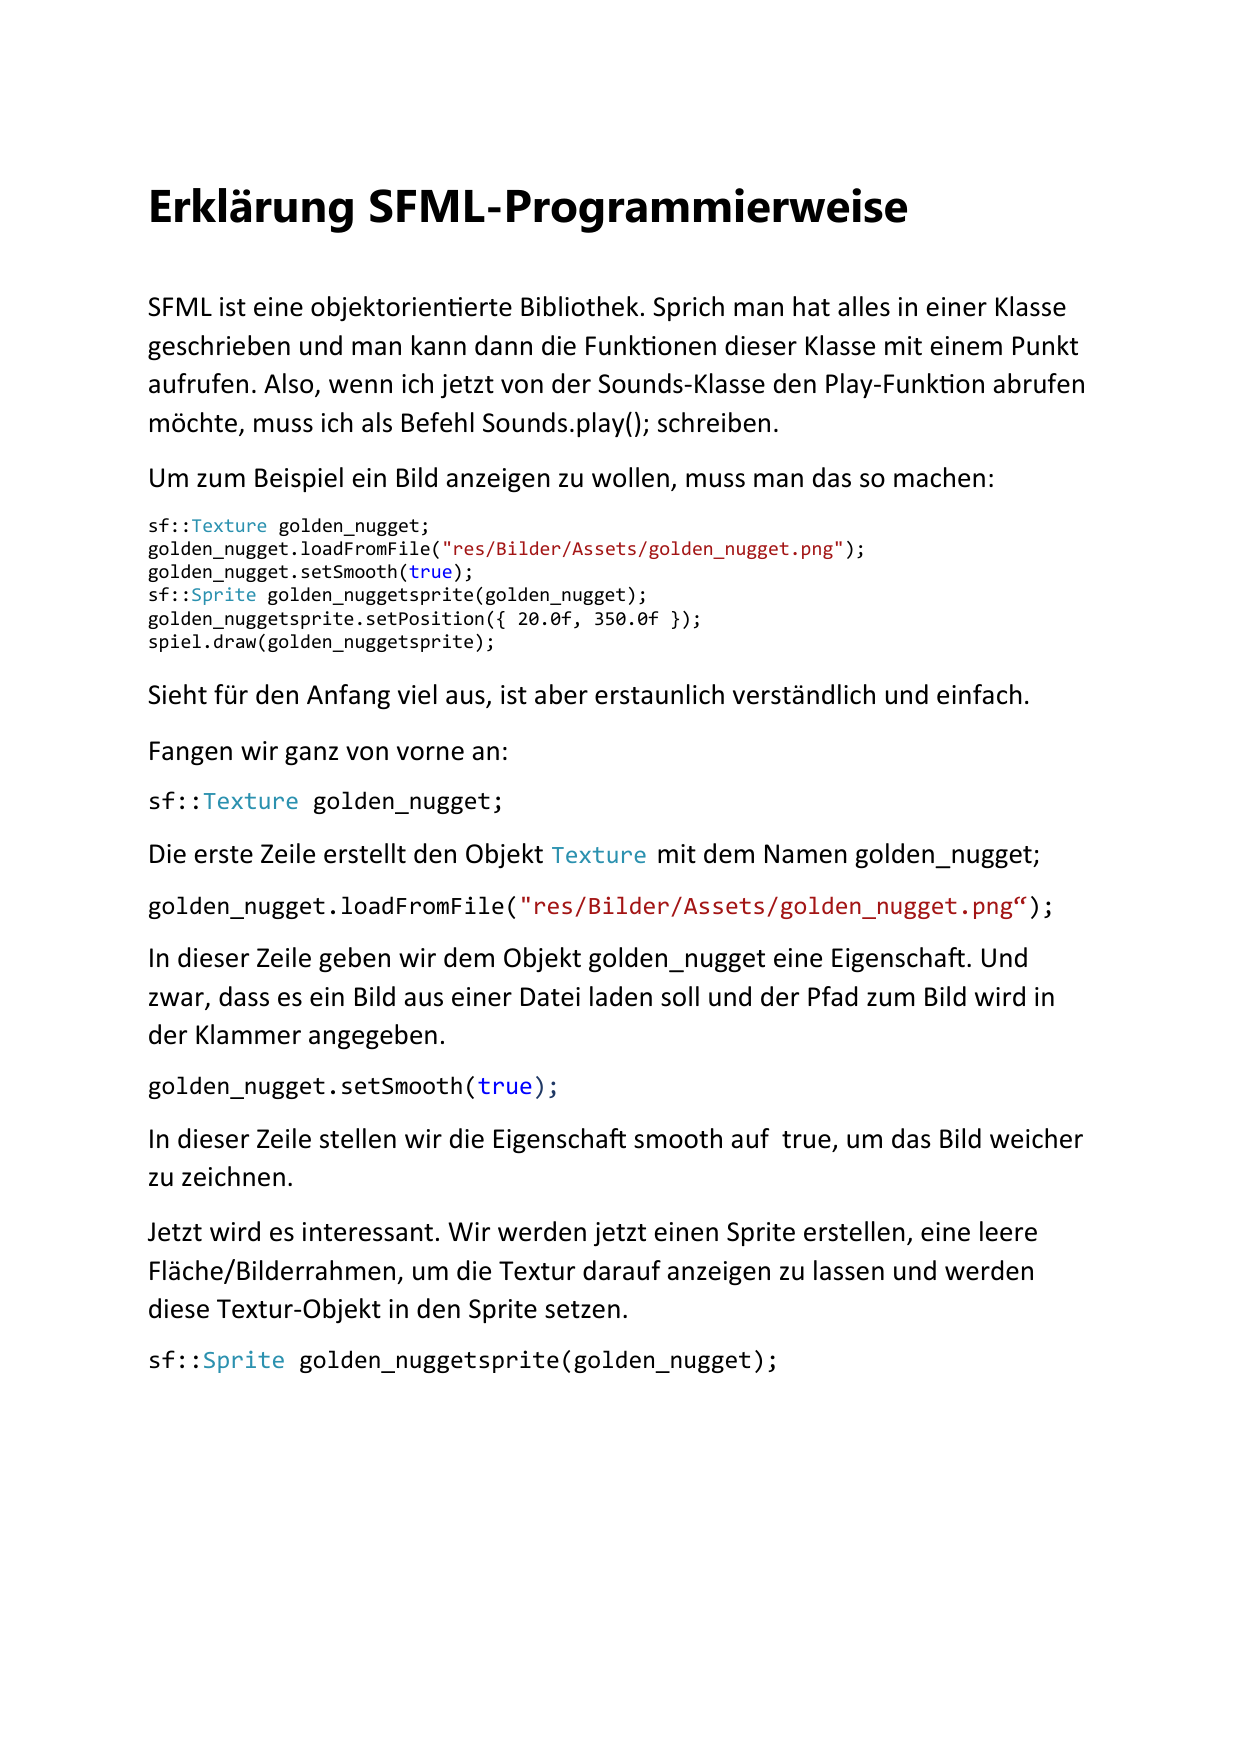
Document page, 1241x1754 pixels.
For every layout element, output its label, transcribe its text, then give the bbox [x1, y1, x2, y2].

text Um zum Beispiel ein Bild anzeigen zu wollen, muss man das so machen: [148, 459, 1093, 494]
text In dieser Zeile geben wir dem Objekt golden_nugget eine Eigenschaft. Und zwar, dass es ein Bild aus einer Datei laden soll und der Pfad zum Bild wird in der Klammer angegeben. [148, 939, 1093, 1052]
text golden_nuggetsprite.setPosition({ 20.0f, 350.0f }); spiel.draw(golden_nuggetsprite); [148, 607, 1093, 653]
text In dieser Zeile stellen wir die Eigenschaft smooth auf true, um das Bild weicher zu zeichnen. [148, 1120, 1093, 1194]
text Fangen wir ganz von vorne an: [148, 732, 1093, 767]
text sf::Sprite golden_nuggetsprite(golden_nugget); [148, 1345, 1093, 1374]
text Jetzt wird es interessant. Wir werden jetzt einen Sprite erstellen, eine leere Fläche/Bilderrahmen, um die Textur darauf anzeigen zu lassen und werden diese Textur-Objekt in den Sprite setzen. [148, 1213, 1093, 1326]
subtitle Erklärung SFML-Programmierweise [148, 173, 1093, 233]
text Sieht für den Anfang viel aus, ist aber erstaunlich verständlich und einfach. [148, 676, 1093, 712]
text golden_nugget.loadFromFile("res/Bilder/Assets/golden_nugget.png“); [148, 891, 1093, 921]
text Die erste Zeile erstellt den Objekt Texture mit dem Namen golden_nugget; [148, 835, 1093, 871]
text sf::Texture golden_nugget; [148, 514, 1093, 537]
text sf::Texture golden_nugget; [148, 787, 1093, 816]
text golden_nugget.setSmooth(true); [148, 1071, 1093, 1101]
text SFML ist eine objektorientierte Bibliothek. Sprich man hat alles in einer Klasse geschrieben und man kann dann die Funktionen dieser Klasse mit einem Punkt aufrufen. Also, wenn ich jetzt von der Sounds-Klasse den Play-Funktion abrufen möchte, muss ich als Befehl Sounds.play(); schreiben. [148, 288, 1093, 439]
text golden_nugget.setSmooth(true); [148, 560, 1093, 583]
text sf::Sprite golden_nuggetsprite(golden_nugget); [148, 583, 1093, 607]
text golden_nugget.loadFromFile("res/Bilder/Assets/golden_nugget.png"); [148, 537, 1093, 560]
